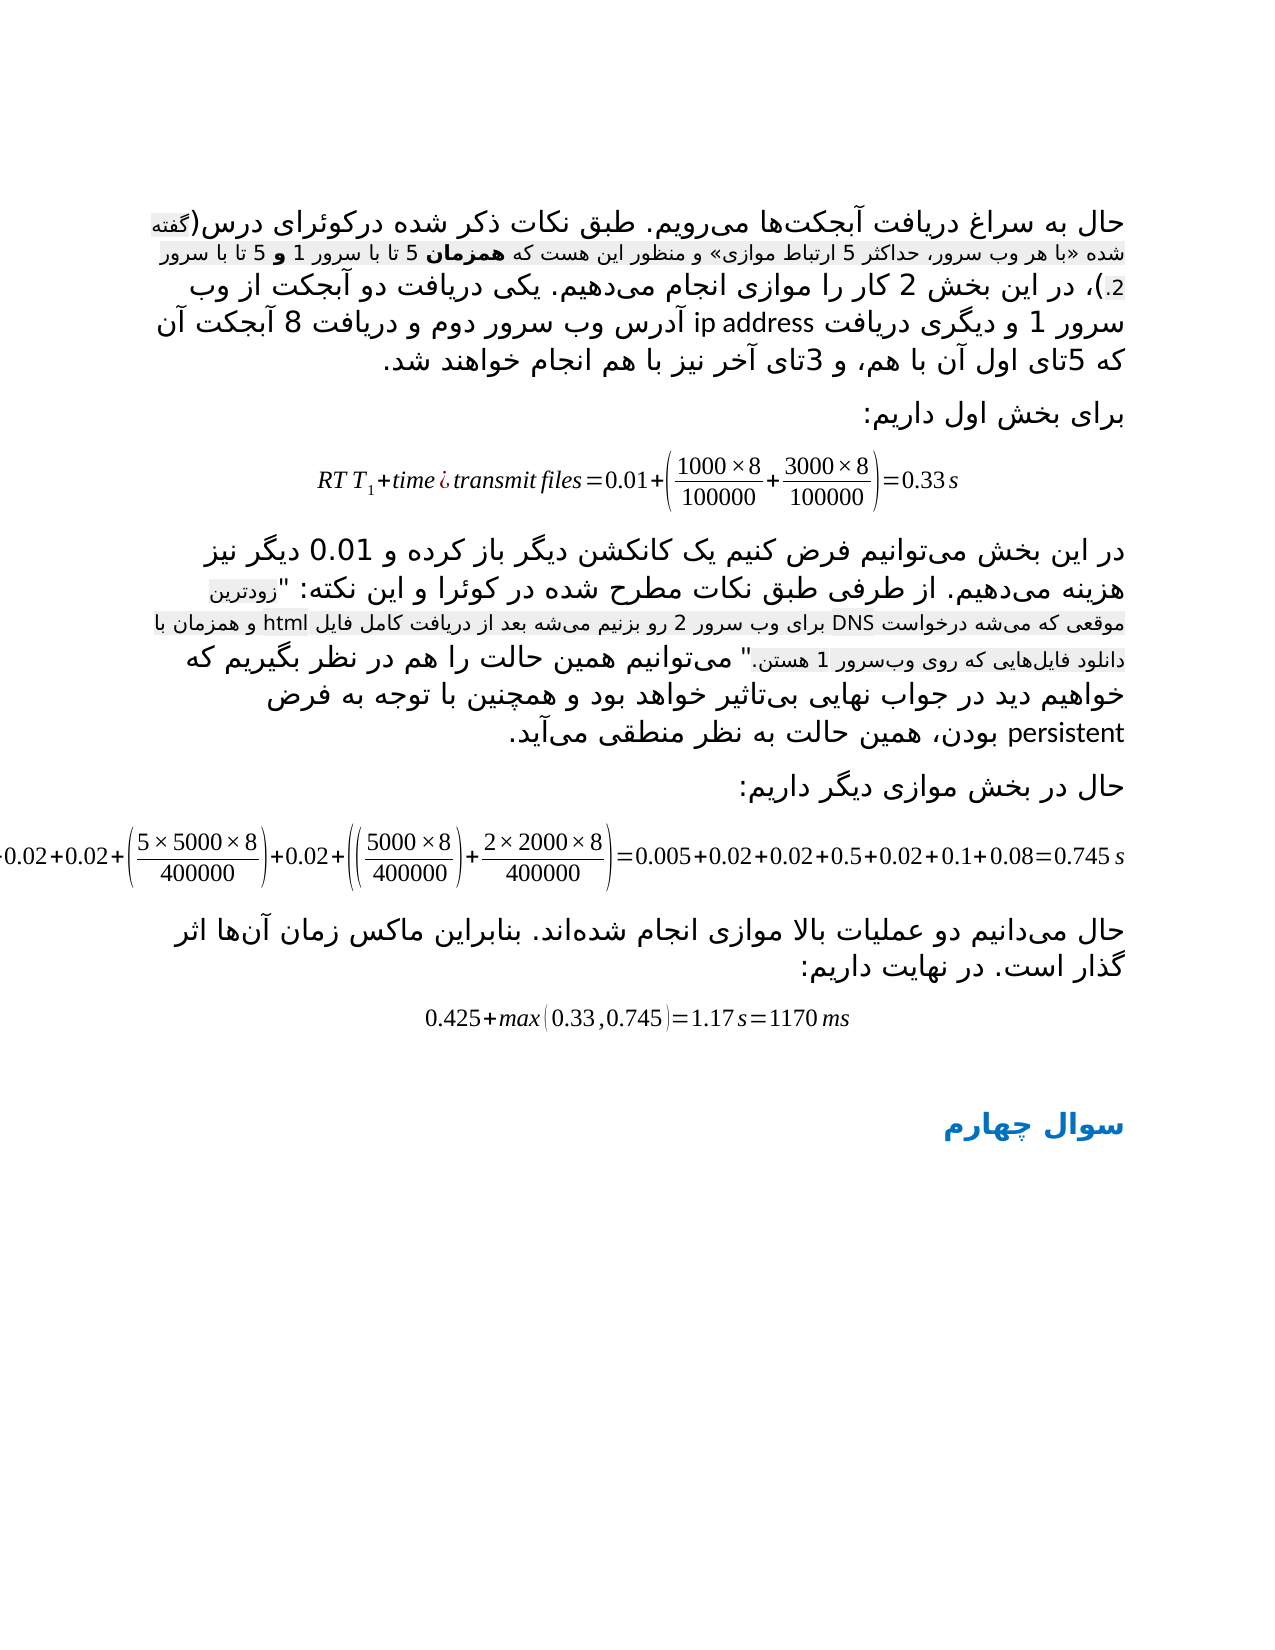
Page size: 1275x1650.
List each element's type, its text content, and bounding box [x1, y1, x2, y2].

text سوال چهارم [150, 1107, 1125, 1141]
text حال به سراغ دریافت آبجکت‌ها می‌رویم. طبق نکات ذکر شده درکوئرای درس(گفته شده «با هر وب سرور، حداکثر 5 ارتباط موازی» و منظور این هست که همزمان 5 تا با سرور 1 و 5 تا با سرور 2.)، در این بخش 2 کار را موازی انجام می‌دهیم. یکی دریافت دو آبجکت از وب سرور 1 و دیگری دریافت ip address آدرس وب سرور دوم و دریافت 8 آبجکت آن که 5تای اول آن با هم، و 3تای آخر نیز با هم انجام خواهند شد. [150, 205, 1125, 377]
text در این بخش می‌توانیم فرض کنیم یک کانکشن دیگر باز کرده و 0.01 دیگر نیز هزینه می‌دهیم. از طرفی طبق نکات مطرح شده در کوئرا و این نکته: "زودترین موقعی که می‌شه درخواست DNS برای وب سرور 2 رو بزنیم می‌شه بعد از دریافت کامل فایل html و همزمان با دانلود فایل‌هایی که روی وب‌سرور 1 هستن." می‌توانیم همین حالت را هم در نظر بگیریم که خواهیم دید در جواب نهایی بی‌تاثیر خواهد بود و همچنین با توجه به فرض persistent بودن، همین حالت به نظر منطقی می‌آید. [150, 533, 1125, 750]
text حال در بخش موازی دیگر داریم: [150, 769, 1125, 803]
text حال می‌دانیم دو عملیات بالا موازی انجام شده‌اند. بنابراین ماکس زمان آن‌ها اثر گذار است. در نهایت داریم: [150, 913, 1125, 983]
text برای بخش اول داریم: [150, 396, 1125, 430]
